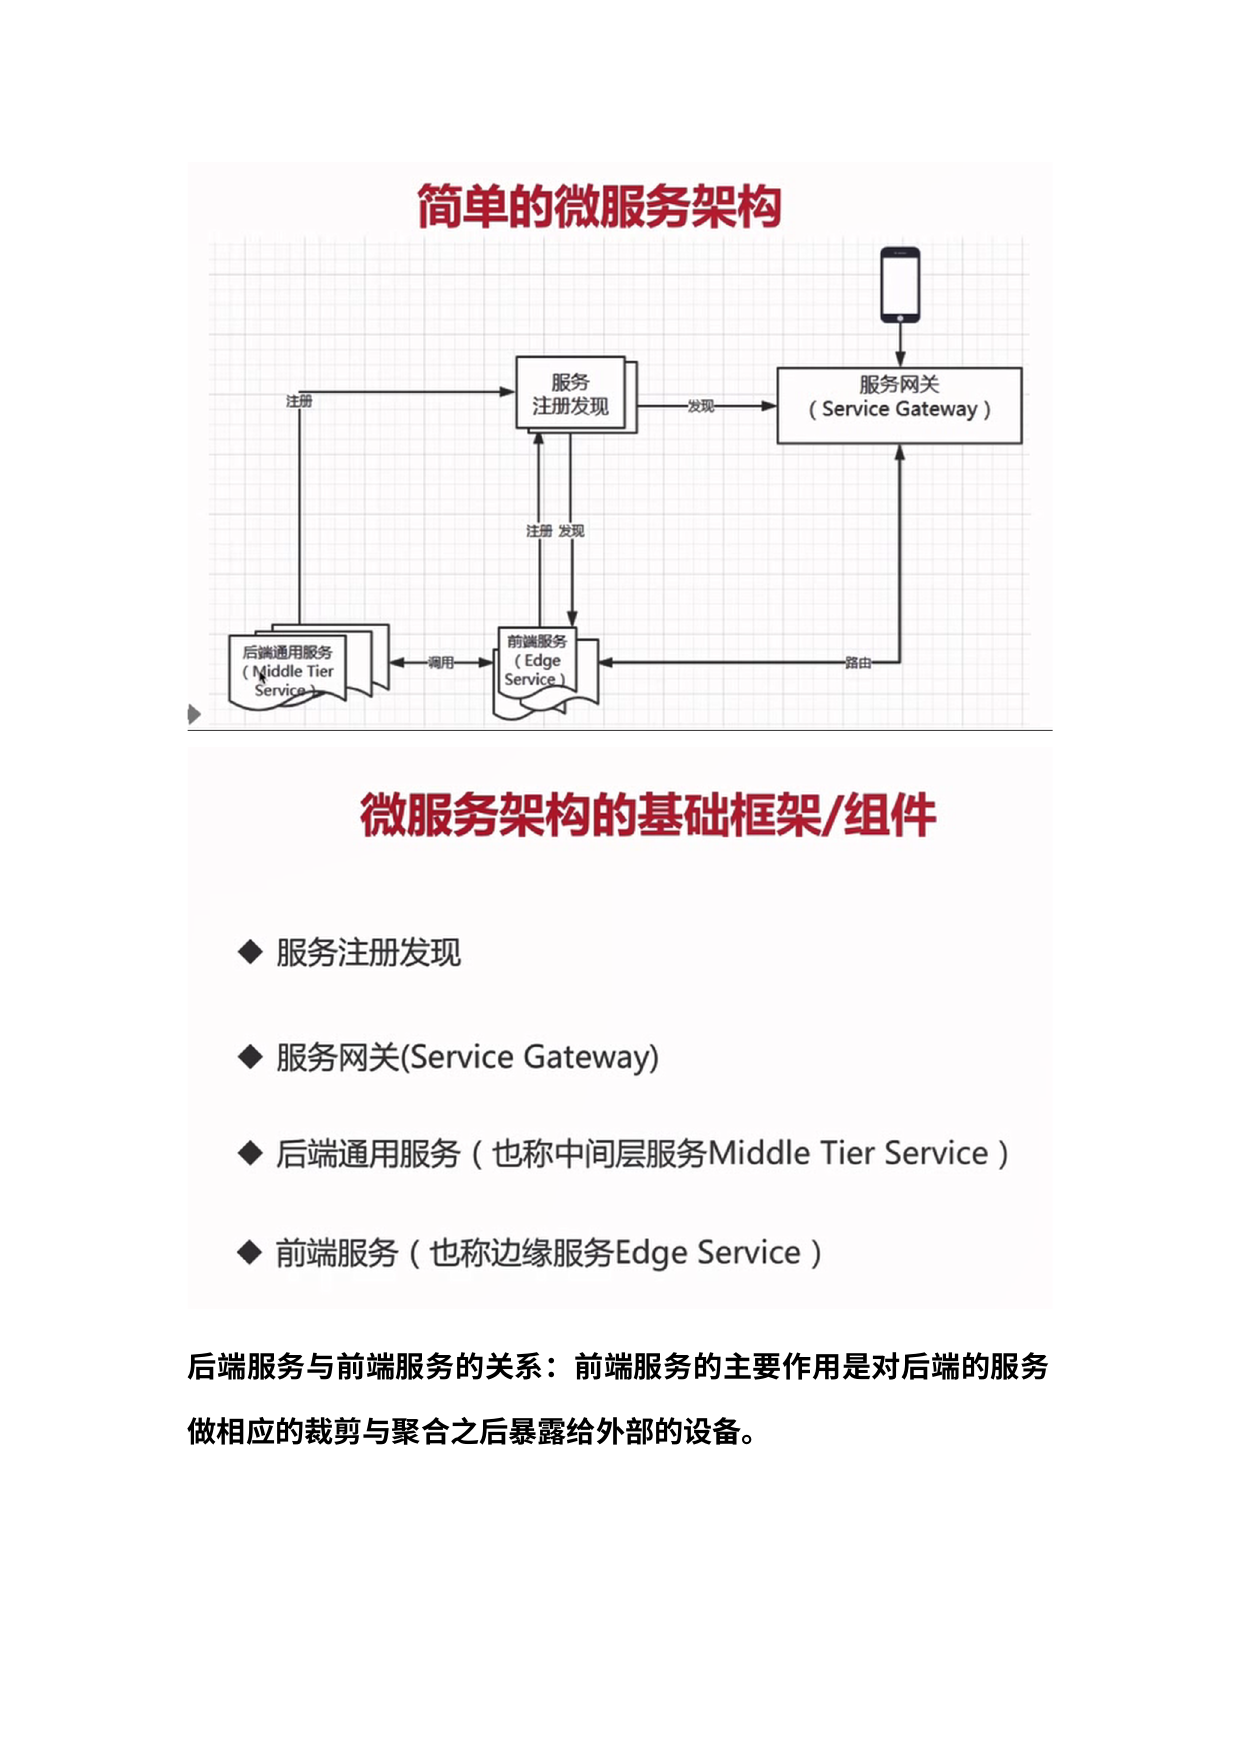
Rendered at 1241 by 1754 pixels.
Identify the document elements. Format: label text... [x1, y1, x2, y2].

picture [187, 747, 1053, 1309]
picture [187, 162, 1053, 731]
text 后端服务与前端服务的关系：前端服务的主要作用是对后端的服务做相应的裁剪与聚合之后暴露给外部的设备。 [187, 1332, 1053, 1462]
